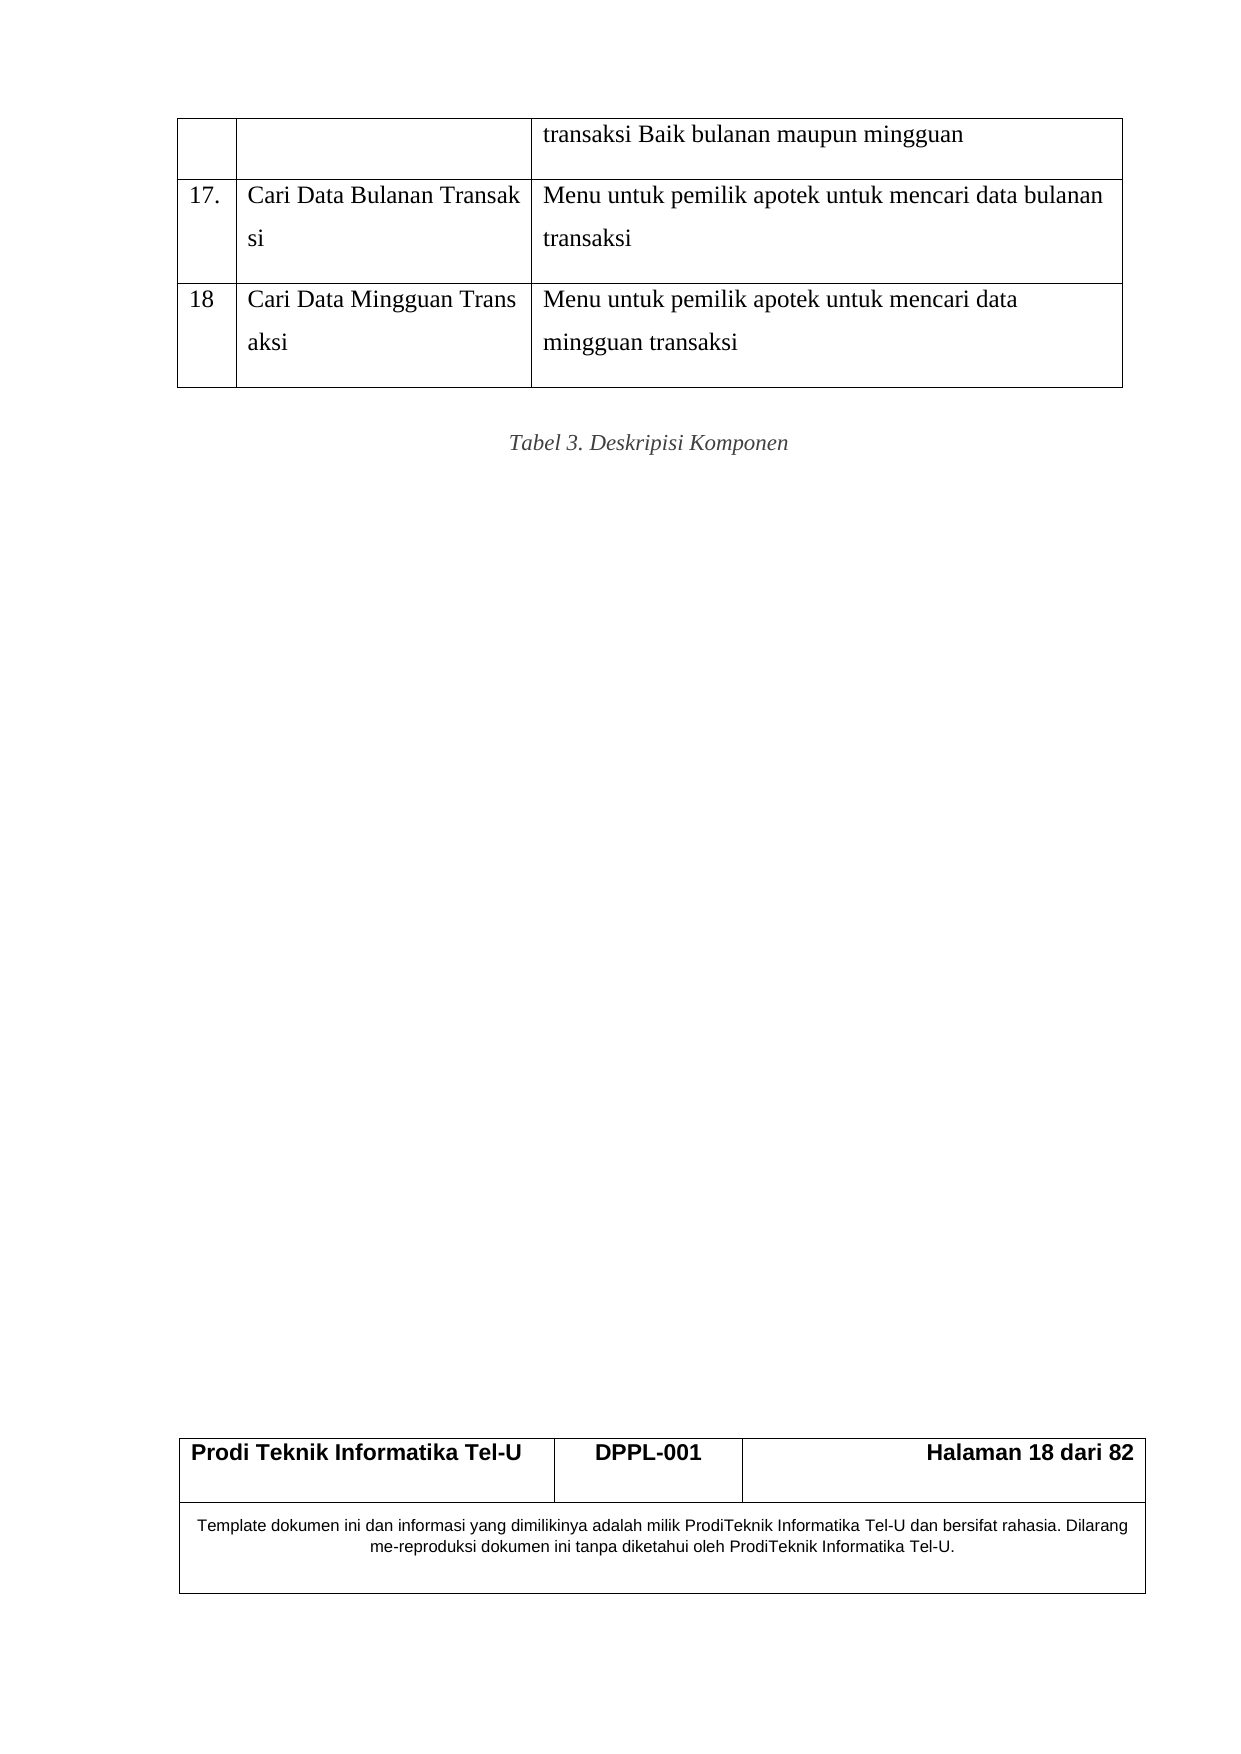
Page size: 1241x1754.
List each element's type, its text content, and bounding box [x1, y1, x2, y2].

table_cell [532, 119, 1122, 179]
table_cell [237, 119, 531, 179]
table_cell 18 [178, 284, 236, 387]
table_cell Menu untuk pemilik apotek untuk mencari data bulanan transaksi [532, 180, 1122, 283]
table_cell 17. [178, 180, 236, 283]
text Tabel 3. Deskripisi Komponen [177, 388, 1122, 495]
table_cell Cari Data Bulanan Transaksi [237, 180, 531, 283]
table_cell 16 [178, 119, 236, 179]
table_cell Cari Data Mingguan Transaksi [237, 284, 531, 387]
table_cell Menu untuk pemilik apotek untuk mencari data mingguan transaksi [532, 284, 1122, 387]
